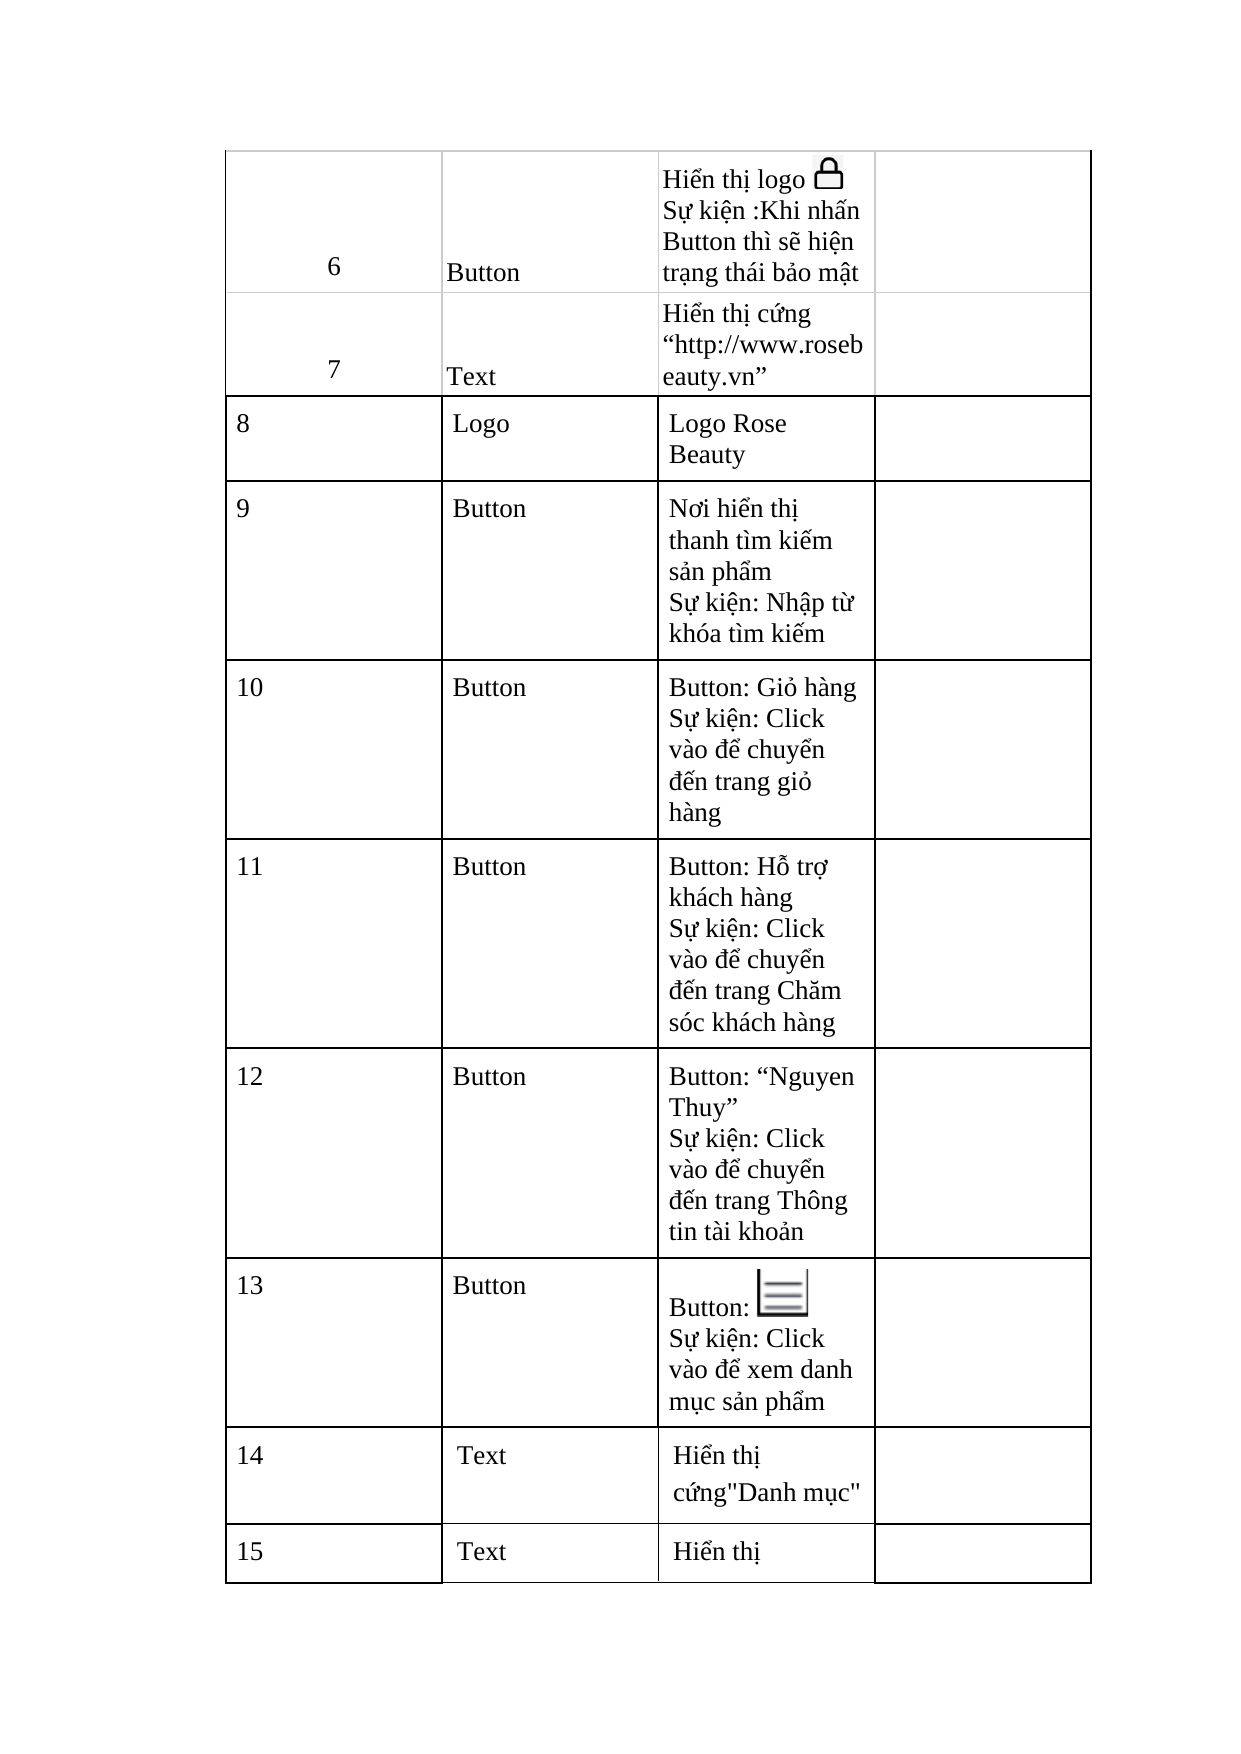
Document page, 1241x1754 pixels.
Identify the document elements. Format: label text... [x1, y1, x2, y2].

table_cell Button [443, 1049, 657, 1257]
table_cell Button [443, 152, 658, 292]
table_cell Text [443, 1524, 658, 1582]
table_cell [876, 1428, 1090, 1523]
table_cell Button: Sự kiện: Click vào để xem danh mục sản phẩm [659, 1259, 874, 1426]
table_cell Text [443, 293, 658, 395]
table_cell [876, 293, 1090, 395]
table_cell 7 [226, 293, 441, 395]
table_cell [876, 1049, 1090, 1257]
table_cell Hiển thị cứng “http://www.rosebeauty.vn” [659, 293, 874, 395]
table_cell 9 [227, 482, 441, 659]
table_cell 15 [227, 1525, 441, 1582]
table_cell 8 [227, 397, 441, 480]
table_cell [876, 840, 1090, 1047]
table_cell Button [443, 1259, 657, 1426]
table_cell Button: Giỏ hàng Sự kiện: Click vào để chuyển đến trang giỏ hàng [659, 661, 874, 837]
table_cell 12 [227, 1049, 441, 1257]
table_cell [876, 1259, 1090, 1426]
table_cell [876, 1525, 1090, 1582]
table_cell [876, 661, 1090, 837]
picture [812, 155, 844, 189]
table_cell Text [443, 1428, 658, 1523]
table_cell [876, 397, 1090, 480]
table_cell Hiển thị cứng"Danh mục" [659, 1428, 874, 1523]
table_cell [876, 152, 1090, 292]
table_cell 11 [227, 840, 441, 1047]
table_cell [658, 1524, 874, 1582]
table_cell Nơi hiển thị thanh tìm kiếm sản phẩm Sự kiện: Nhập từ khóa tìm kiếm [659, 482, 874, 659]
table_cell 10 [227, 661, 441, 837]
table_cell 13 [227, 1259, 441, 1426]
table_cell 6 [226, 152, 441, 292]
table_cell Button [443, 840, 657, 1047]
picture [756, 1269, 809, 1317]
table_cell [876, 482, 1090, 659]
table_cell Button [443, 661, 657, 837]
table_cell Logo Rose Beauty [659, 397, 874, 480]
table_cell Logo [443, 397, 657, 480]
table_cell Button: Hỗ trợ khách hàng Sự kiện: Click vào để chuyển đến trang Chăm sóc khách hàng [659, 840, 874, 1047]
table_cell Hiển thị logo Sự kiện :Khi nhấn Button thì sẽ hiện trạng thái bảo mật [659, 152, 874, 292]
table_cell 14 [227, 1428, 441, 1523]
table_cell Button [443, 482, 657, 659]
table_cell Button: “Nguyen Thuy” Sự kiện: Click vào để chuyển đến trang Thông tin tài khoản [659, 1049, 874, 1257]
